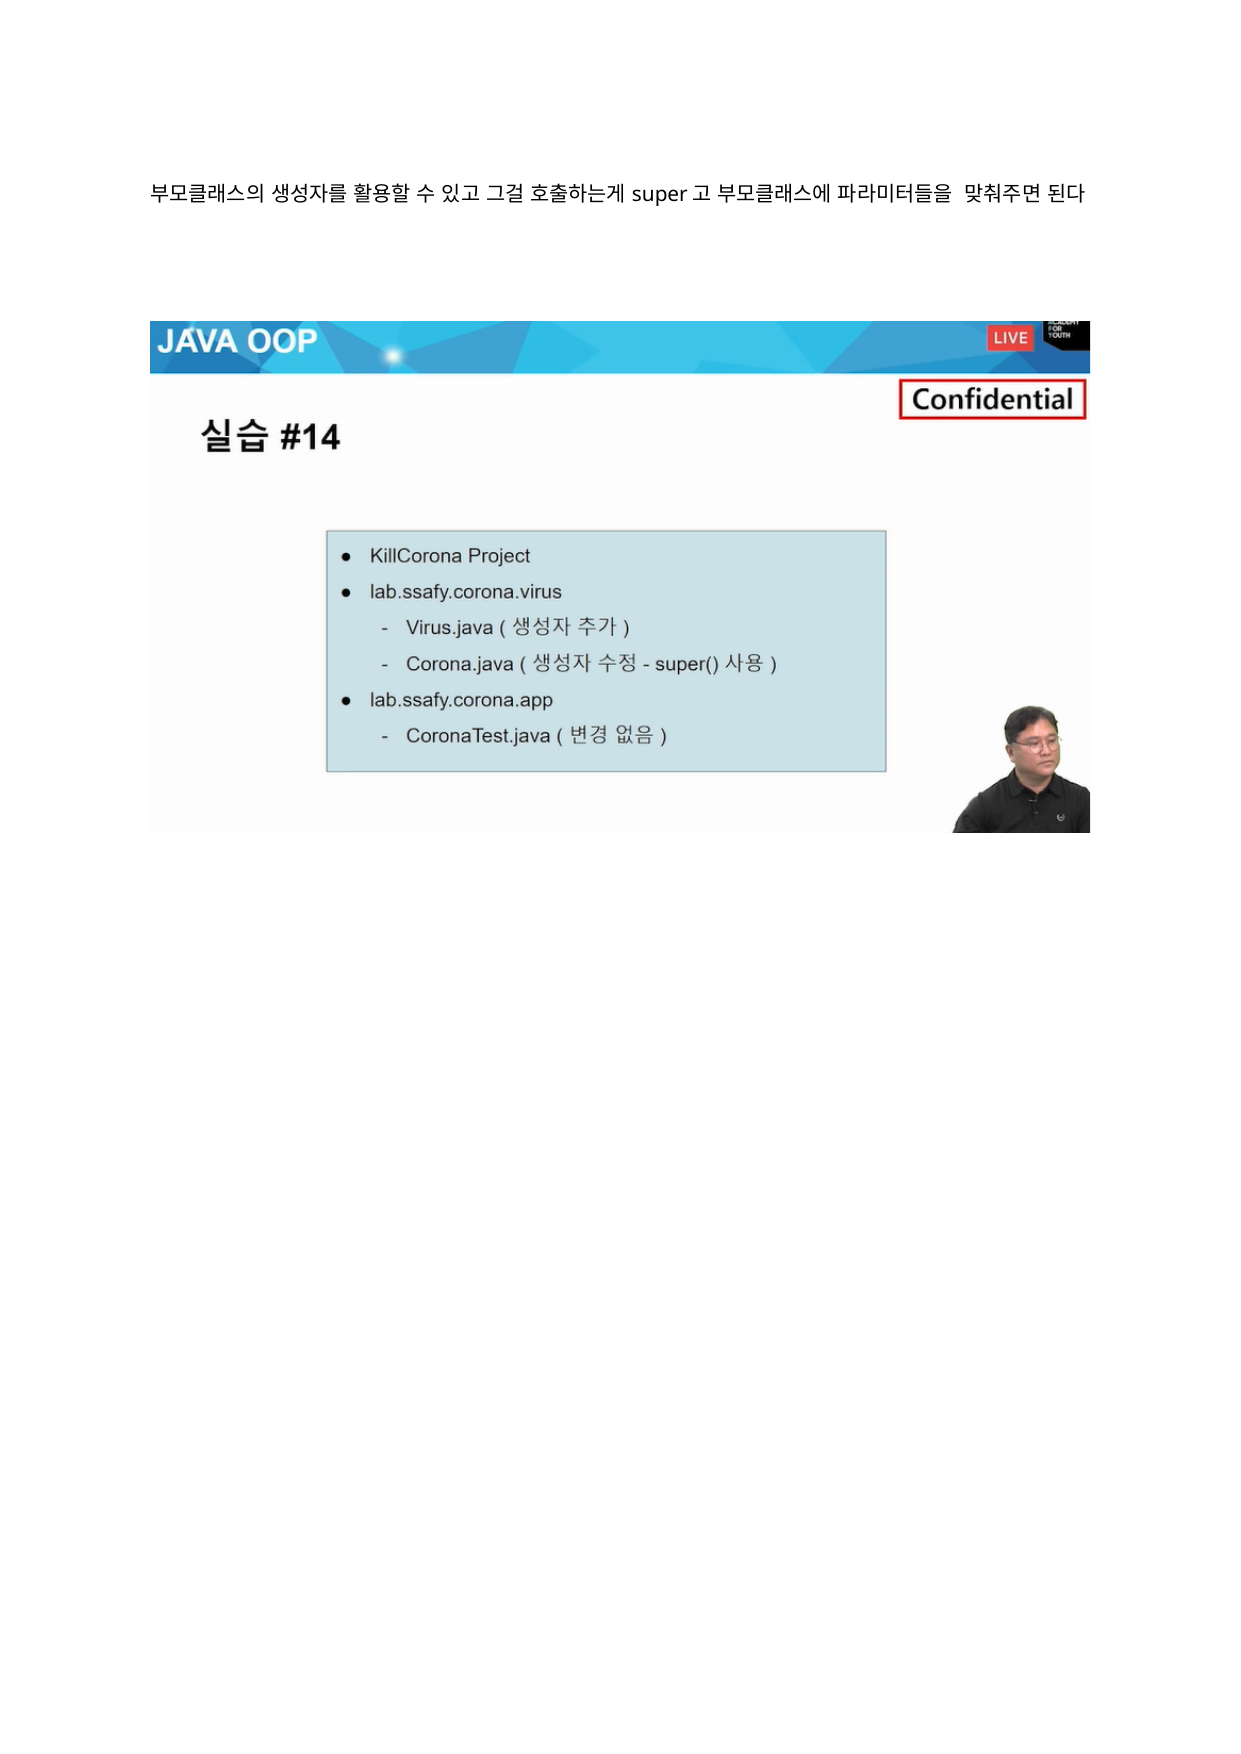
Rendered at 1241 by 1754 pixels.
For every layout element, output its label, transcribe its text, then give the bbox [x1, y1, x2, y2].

text 부모클래스의 생성자를 활용할 수 있고 그걸 호출하는게 super고 부모클래스에 파라미터들을 맞춰주면 된다 [150, 177, 1090, 207]
picture [150, 321, 1091, 833]
